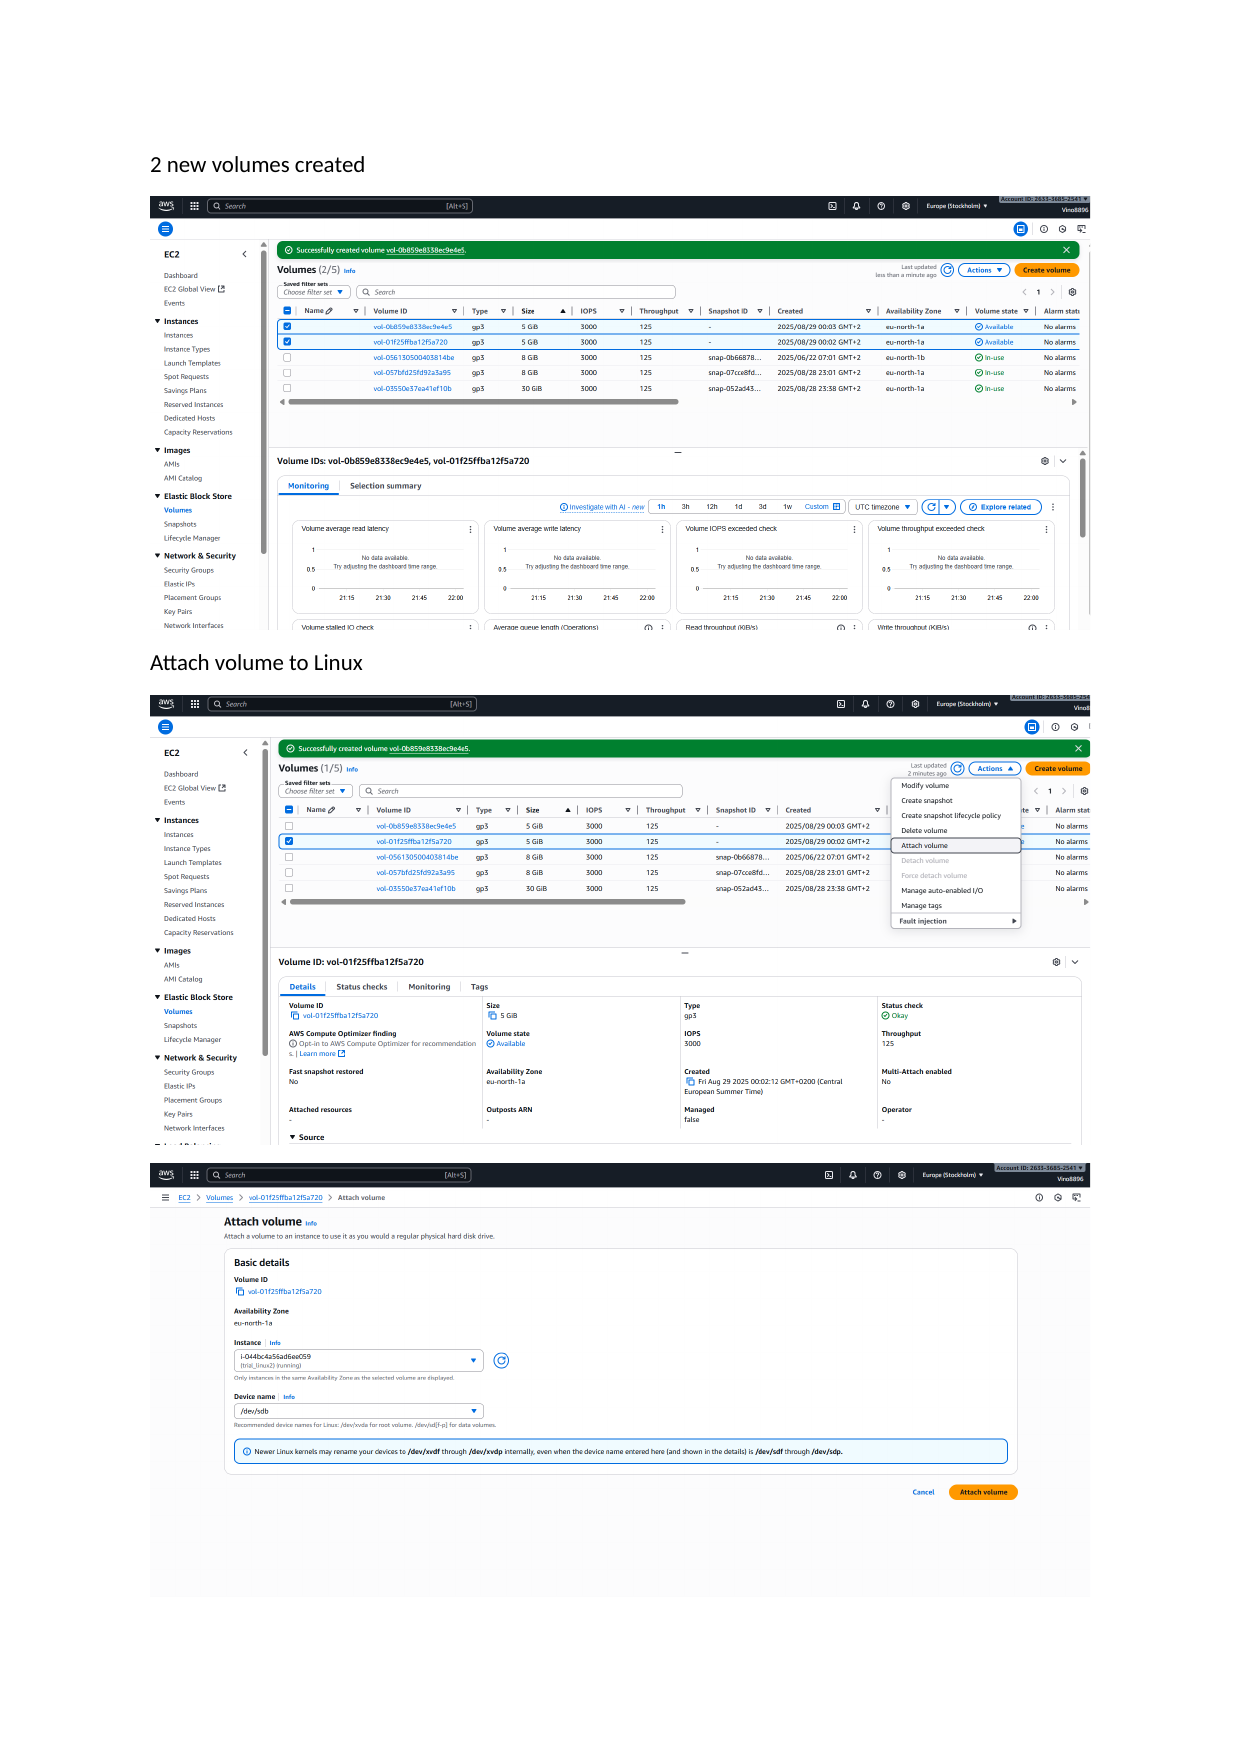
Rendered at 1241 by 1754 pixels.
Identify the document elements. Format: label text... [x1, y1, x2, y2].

text 2 new volumes created [150, 150, 1090, 178]
picture [150, 1163, 1091, 1597]
picture [150, 196, 1091, 630]
text Attach volume to Linux [150, 648, 1090, 676]
picture [150, 695, 1091, 1145]
